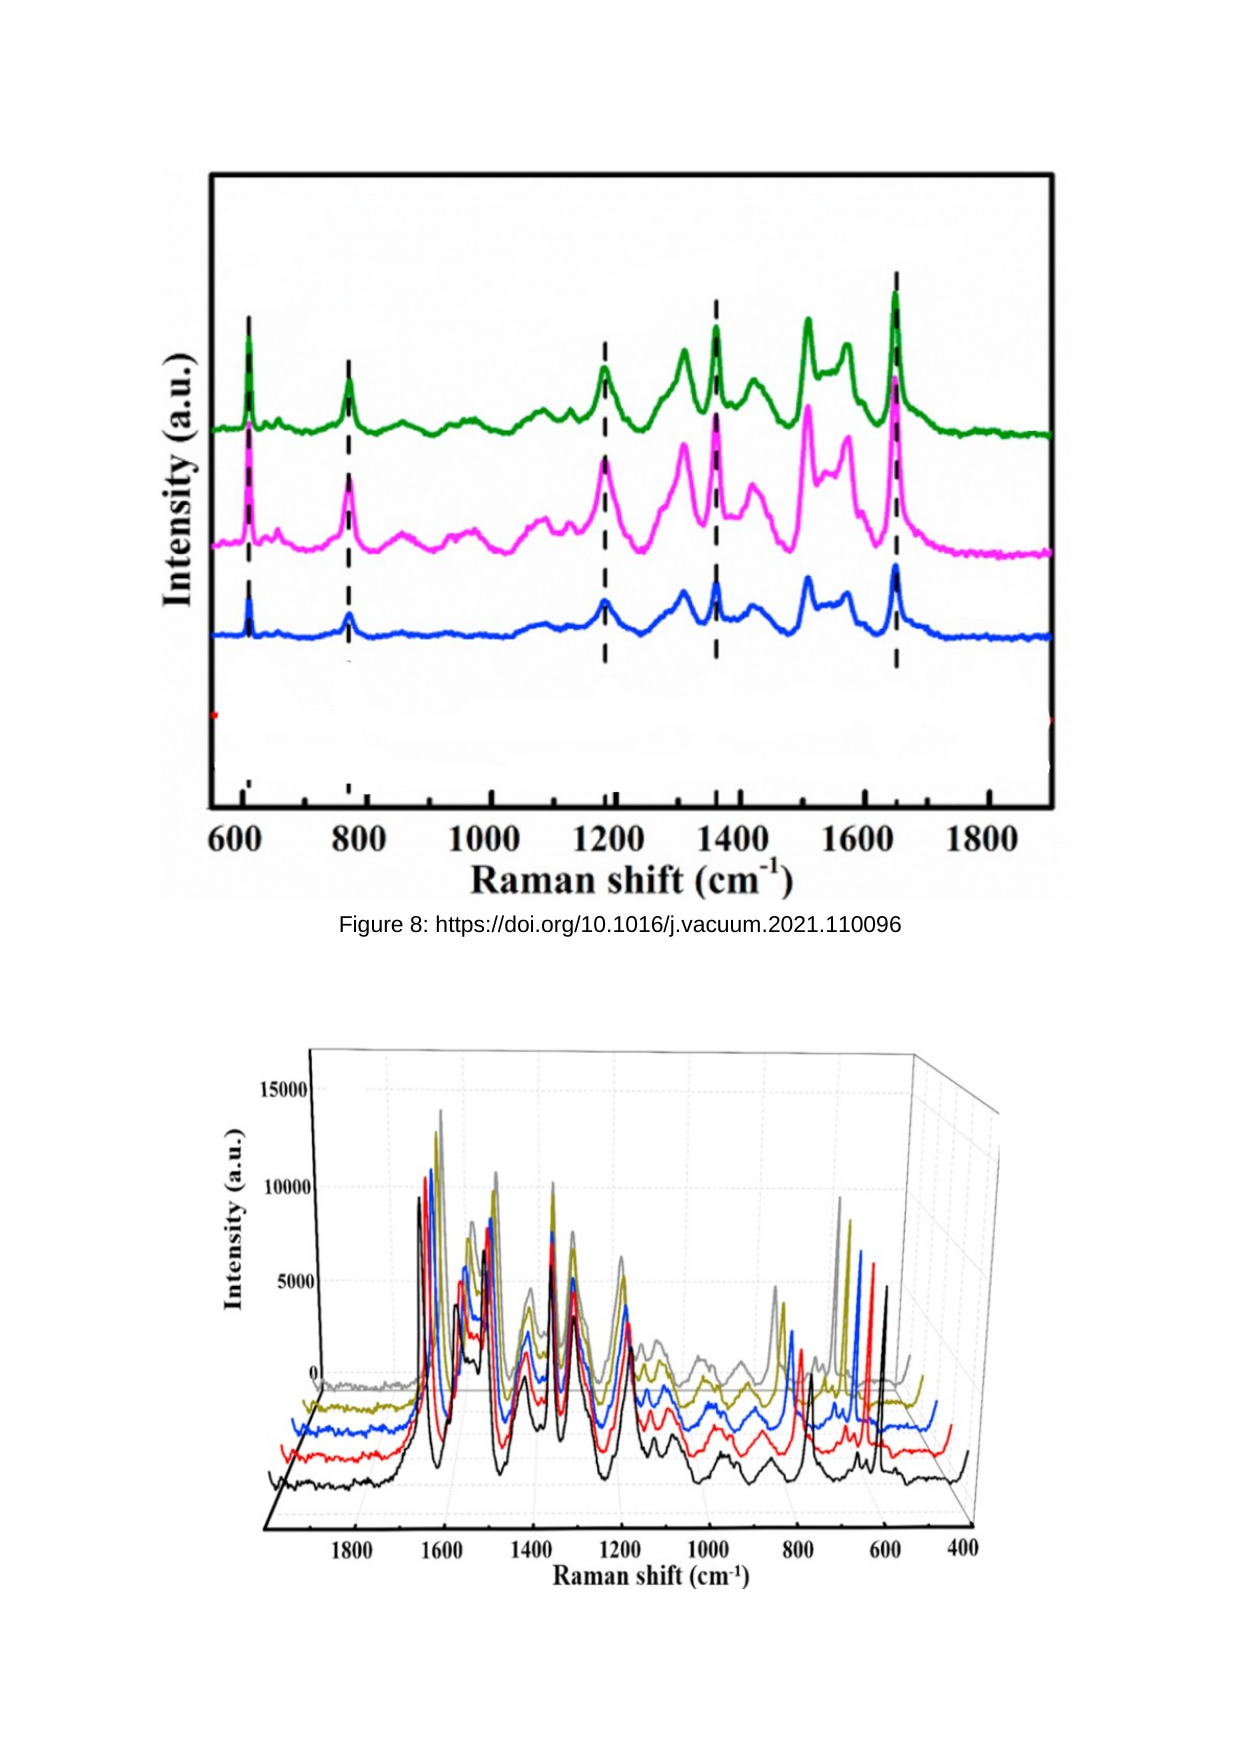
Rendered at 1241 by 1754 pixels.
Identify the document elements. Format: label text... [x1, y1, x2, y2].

picture [151, 150, 1089, 908]
picture [217, 1032, 1024, 1589]
text Figure 8: https://doi.org/10.1016/j.vacuum.2021.110096 [150, 911, 1090, 937]
